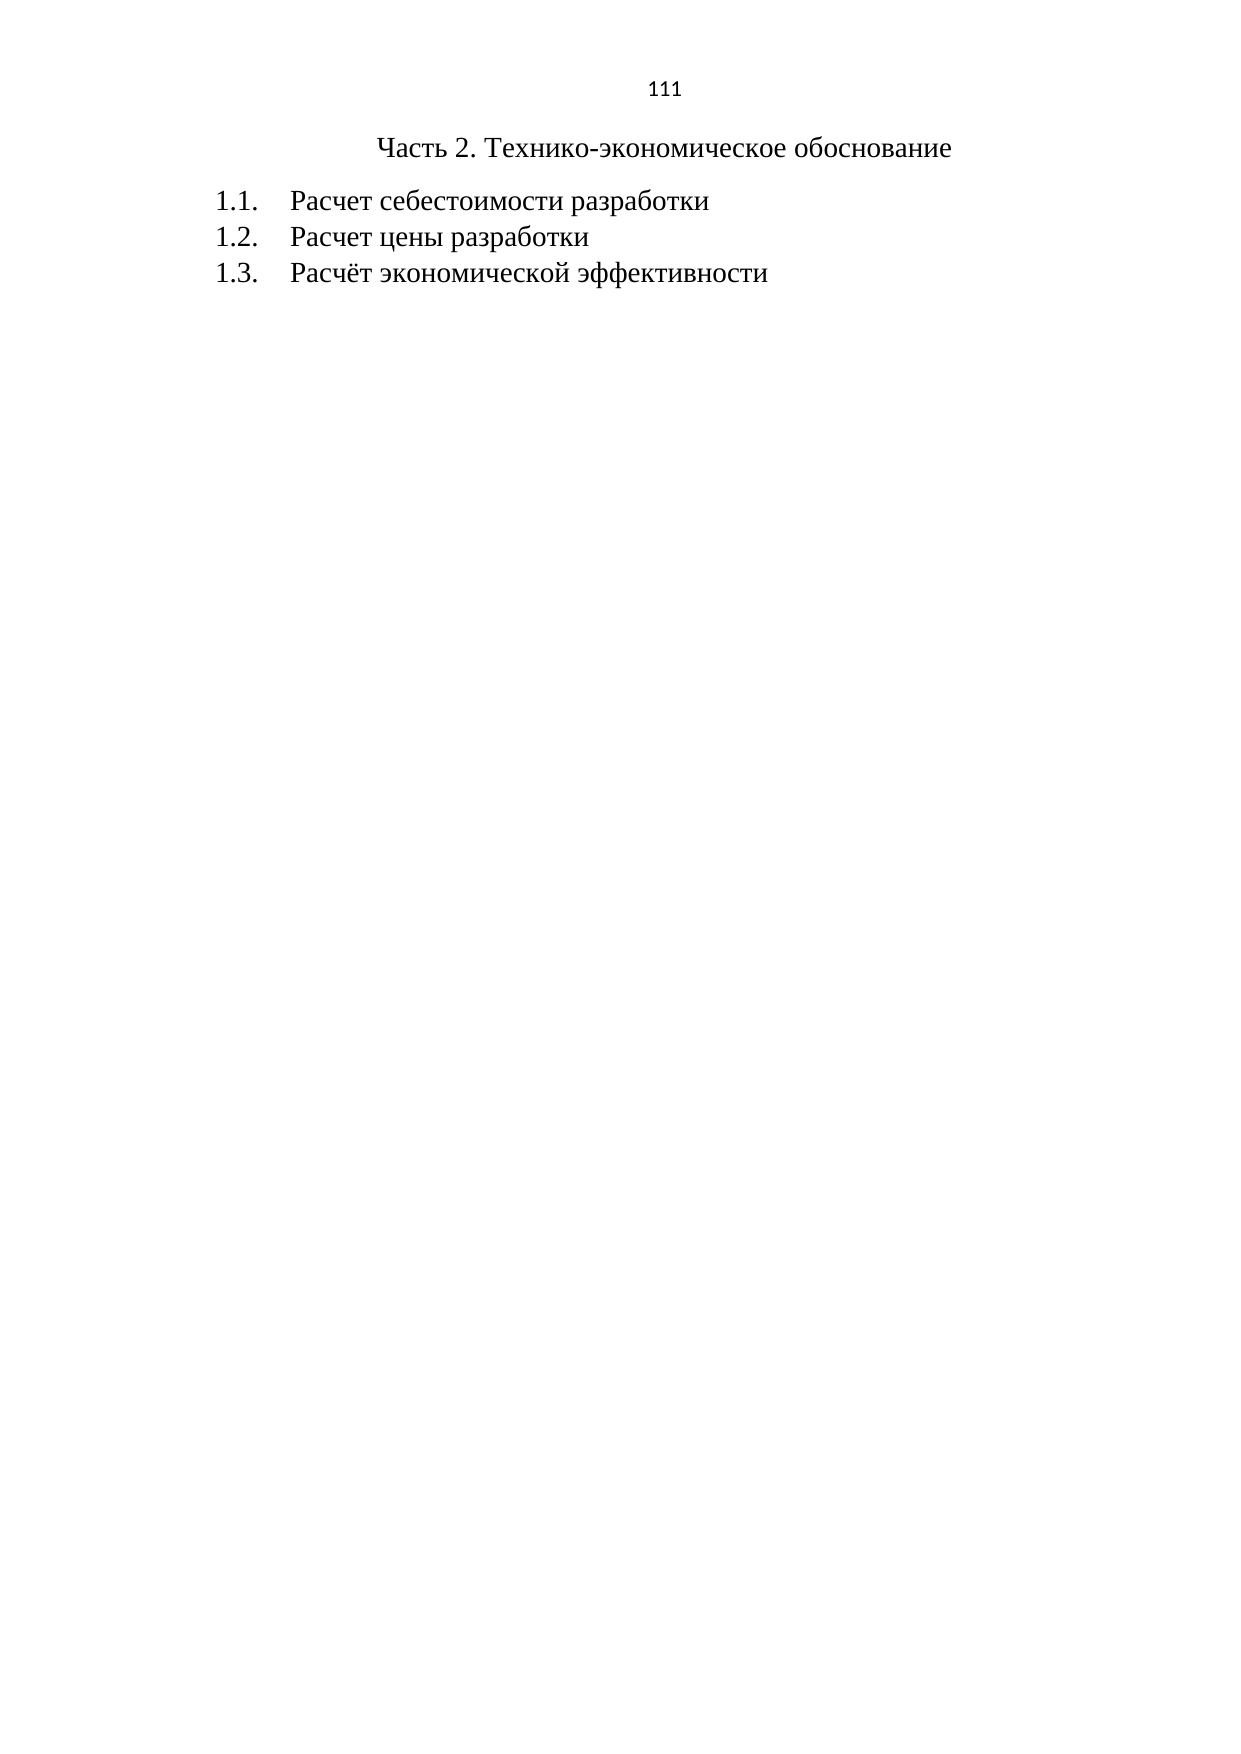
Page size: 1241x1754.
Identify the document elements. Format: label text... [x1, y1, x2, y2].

text Часть 2. Технико-экономическое обоснование [177, 130, 1152, 163]
list Расчет себестоимости разработки [215, 183, 1152, 216]
list Расчёт экономической эффективности [215, 255, 1152, 288]
list Расчет цены разработки [215, 219, 1152, 252]
